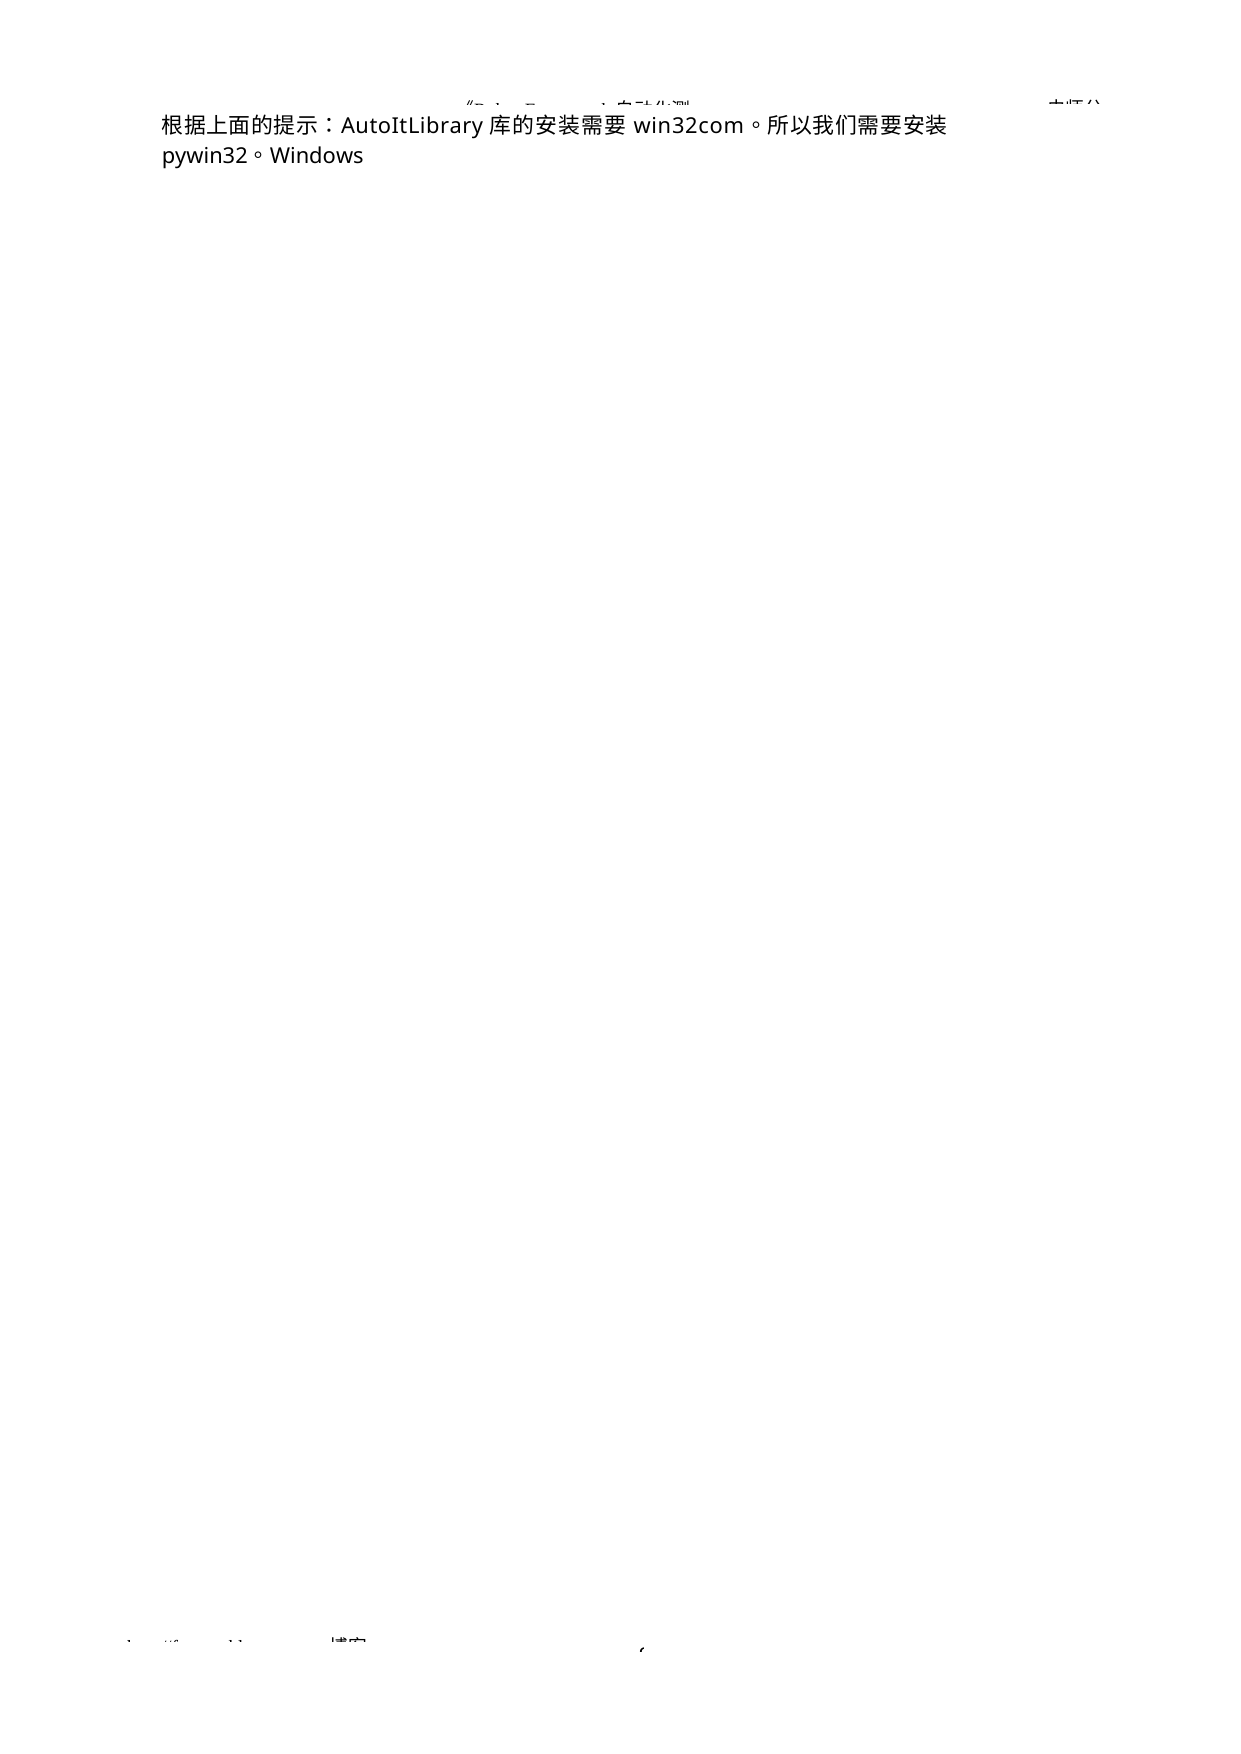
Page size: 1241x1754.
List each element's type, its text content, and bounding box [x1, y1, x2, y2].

text 根据上面的提示：AutoItLibrary 库的安装需要 win32com。所以我们需要安装 pywin32。Windows [162, 110, 1135, 170]
